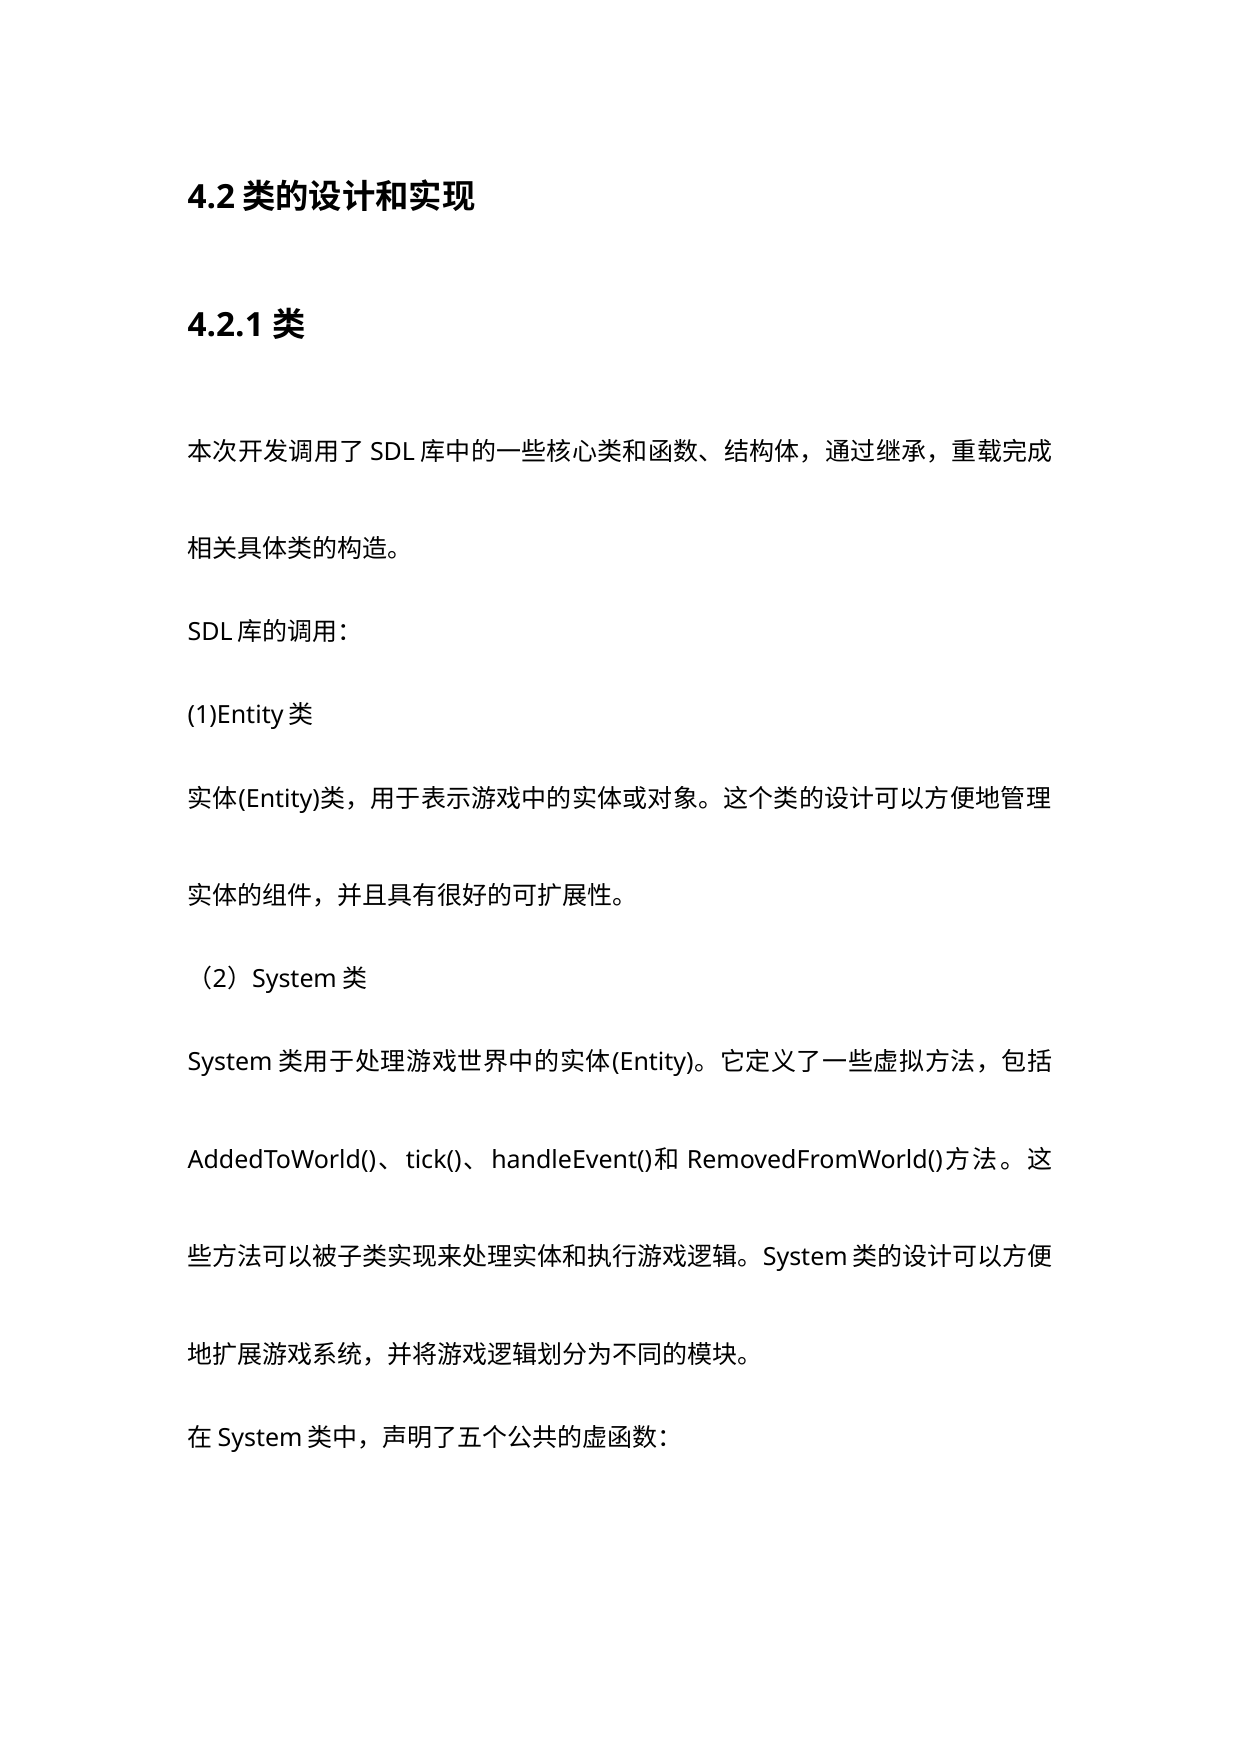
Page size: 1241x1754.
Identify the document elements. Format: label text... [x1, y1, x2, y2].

subtitle 4.2类的设计和实现 [187, 162, 1053, 227]
text System类用于处理游戏世界中的实体(Entity)。它定义了一些虚拟方法，包括AddedToWorld()、tick()、handleEvent()和RemovedFromWorld()方法。这些方法可以被子类实现来处理实体和执行游戏逻辑。System类的设计可以方便地扩展游戏系统，并将游戏逻辑划分为不同的模块。 [187, 1027, 1053, 1385]
text 在System类中，声明了五个公共的虚函数： [187, 1403, 1053, 1468]
text SDL库的调用： [187, 597, 1053, 662]
subtitle 4.2.1 类 [187, 289, 1053, 354]
text 本次开发调用了SDL库中的一些核心类和函数、结构体，通过继承，重载完成相关具体类的构造。 [187, 417, 1053, 579]
text 实体(Entity)类，用于表示游戏中的实体或对象。这个类的设计可以方便地管理实体的组件，并且具有很好的可扩展性。 [187, 764, 1053, 926]
text （2）System类 [187, 944, 1053, 1009]
text (1)Entity类 [187, 681, 1053, 746]
